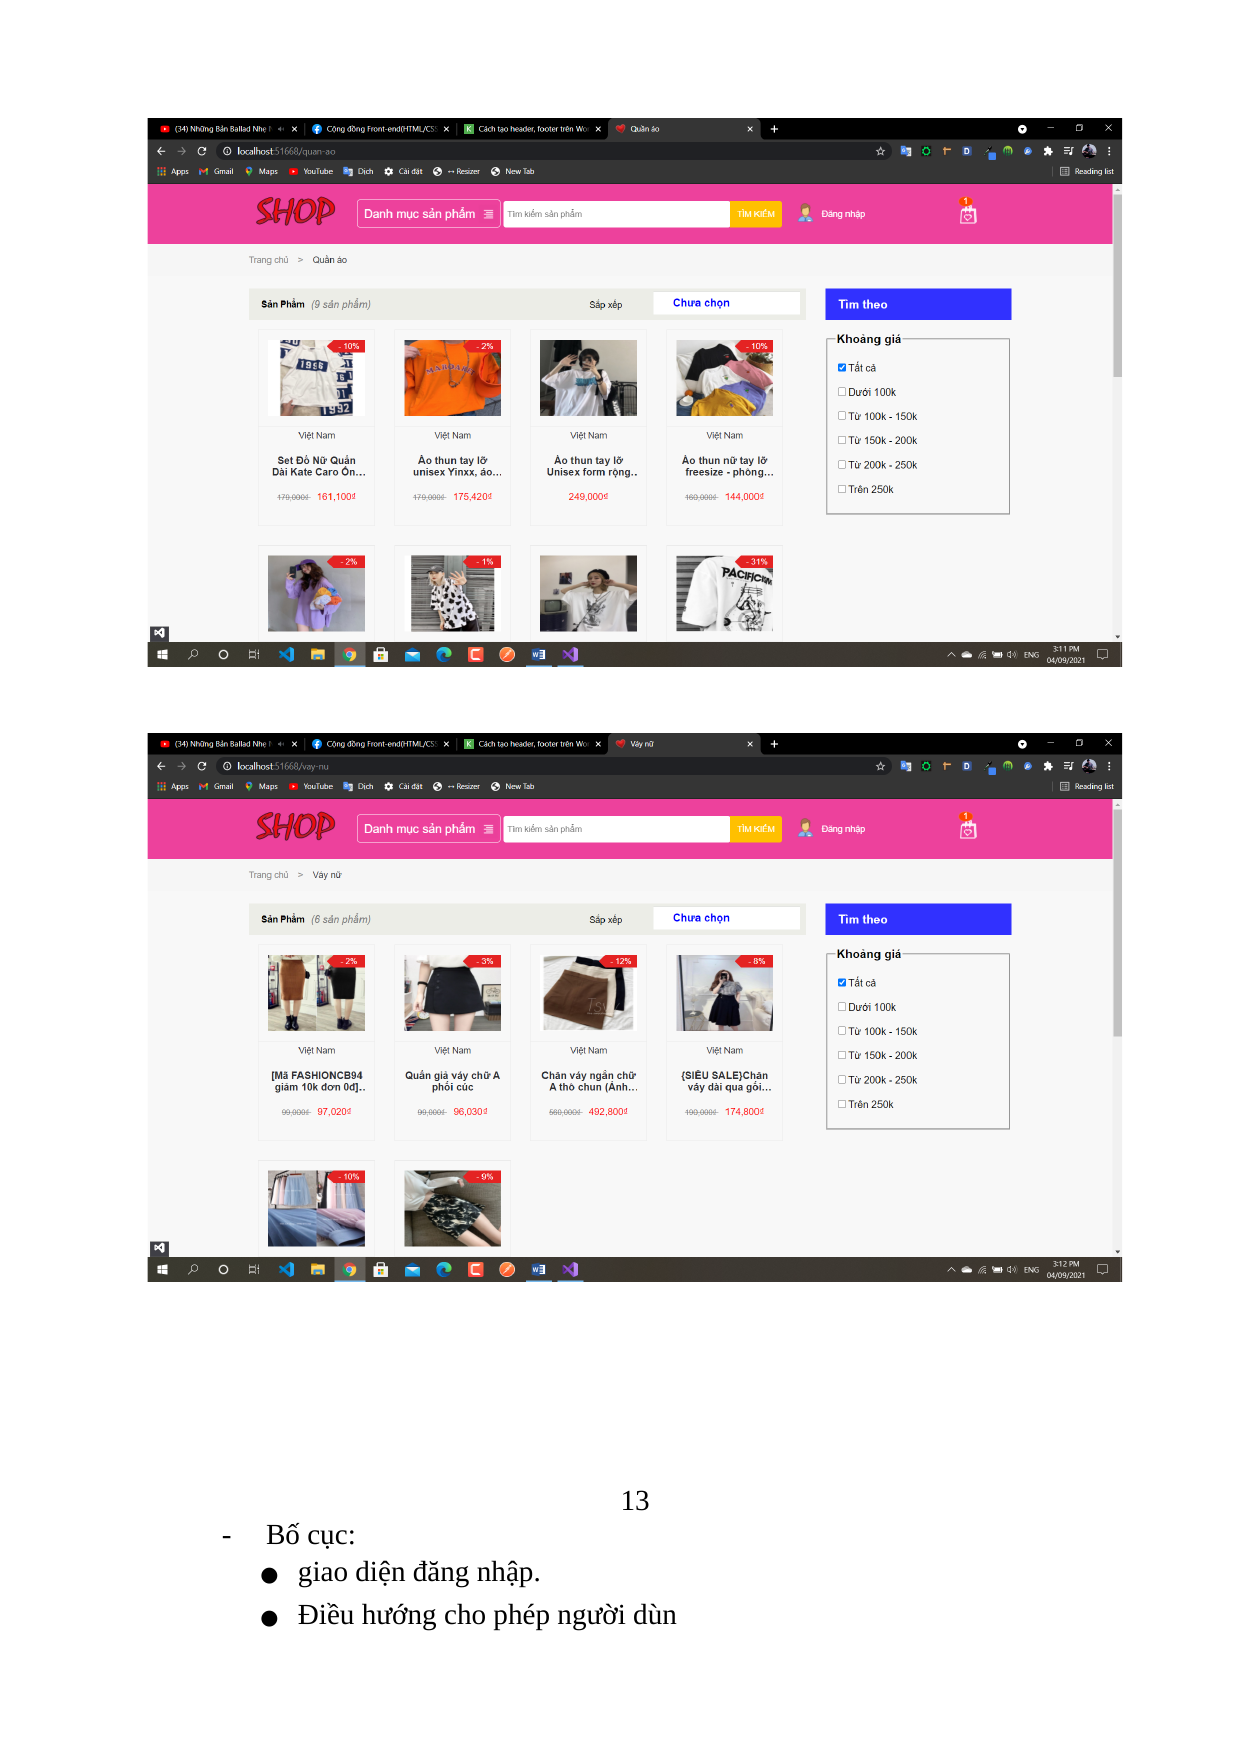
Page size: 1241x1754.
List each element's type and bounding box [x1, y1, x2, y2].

picture [147, 733, 1123, 1282]
picture [147, 118, 1123, 667]
